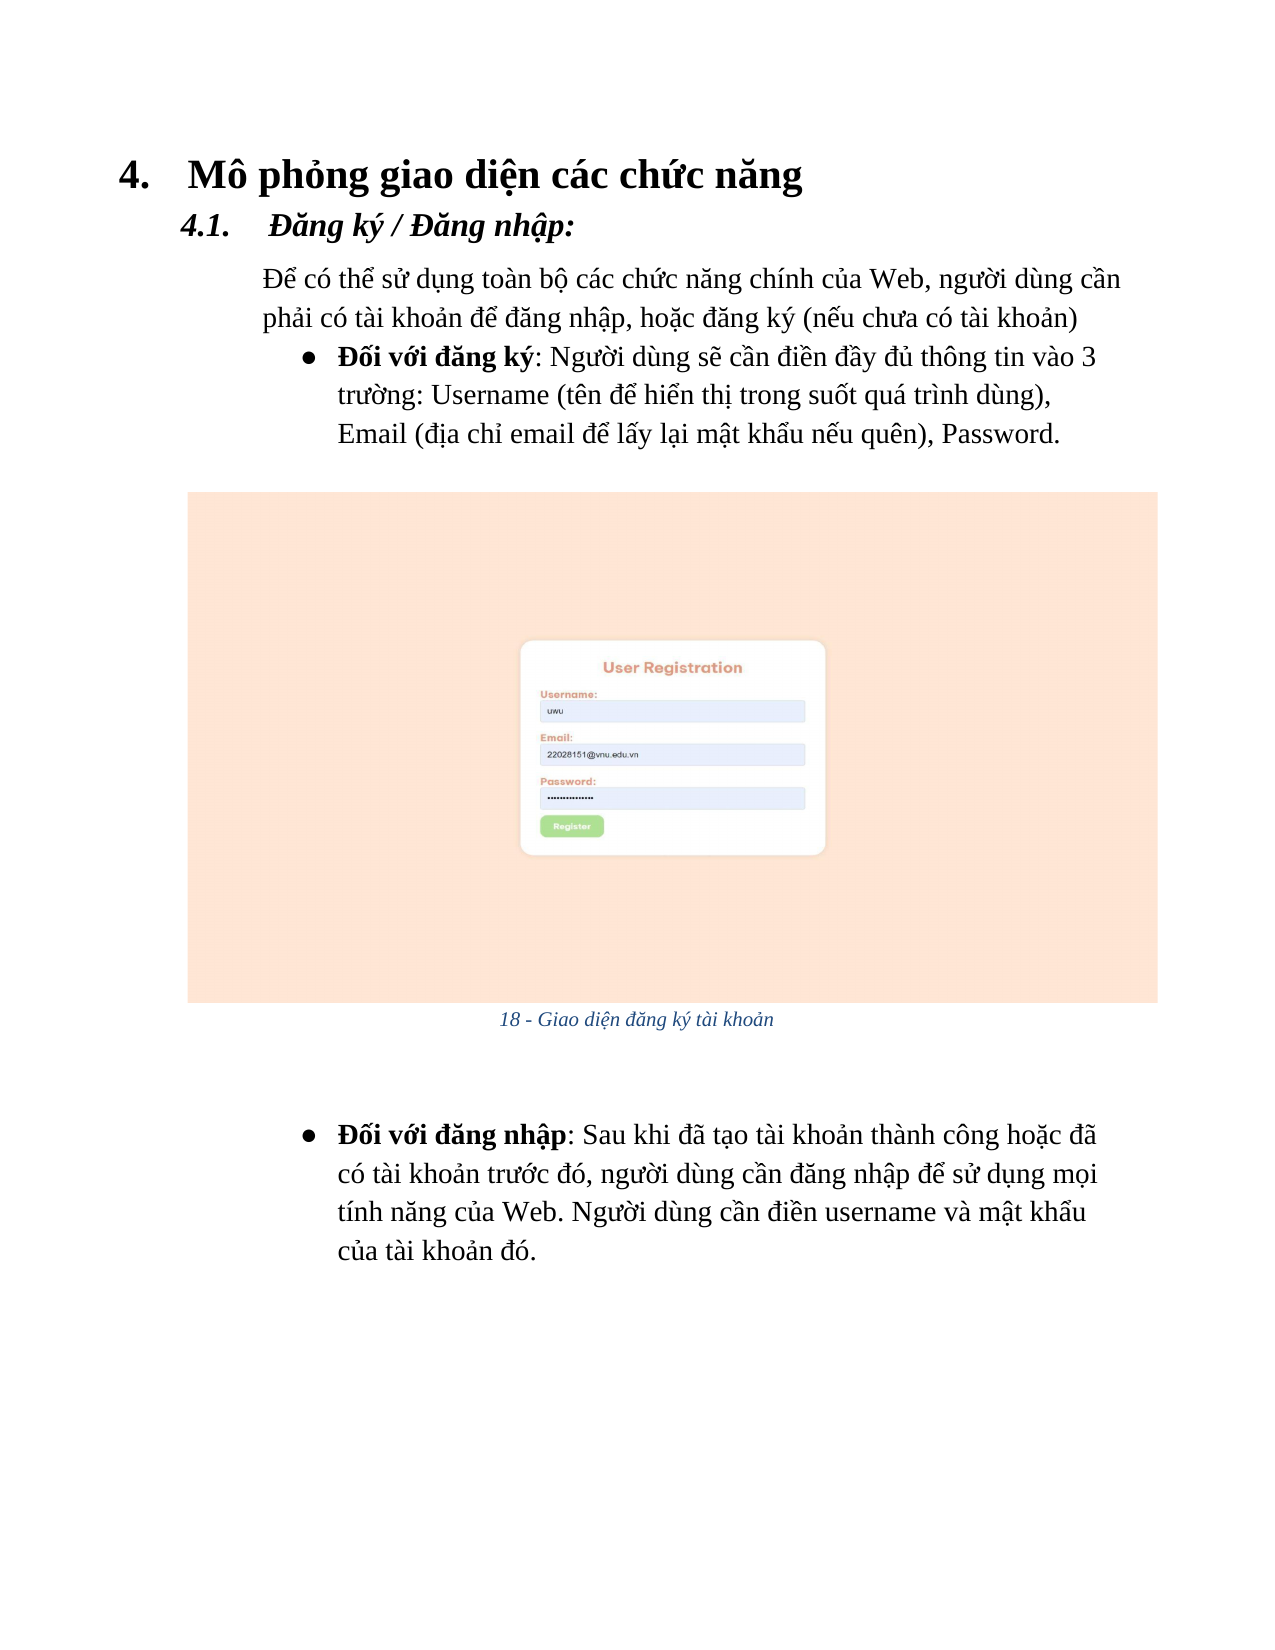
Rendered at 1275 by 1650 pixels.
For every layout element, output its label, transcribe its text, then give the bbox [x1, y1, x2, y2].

subtitle Mô phỏng giao diện các chức năng [150, 150, 1125, 198]
subtitle Đăng ký / Đăng nhập: [231, 205, 1125, 243]
text Để có thể sử dụng toàn bộ các chức năng chính của Web, người dùng cần phải có tài khoản để đăng nhập, hoặc đăng ký (nếu chưa có tài khoản) [262, 262, 1125, 334]
picture [187, 492, 1158, 1003]
list Đối với đăng ký: Người dùng sẽ cần điền đầy đủ thông tin vào 3 trường: Username (tên để hiển thị trong suốt quá trình dùng), Email (địa chỉ email để lấy lại mật khẩu nếu quên), Password. [300, 339, 1125, 449]
list Đối với đăng nhập: Sau khi đã tạo tài khoản thành công hoặc đã có tài khoản trước đó, người dùng cần đăng nhập để sử dụng mọi tính năng của Web. Người dùng cần điền username và mật khẩu của tài khoản đó. [300, 1117, 1125, 1267]
text 18 - Giao diện đăng ký tài khoản [150, 1007, 1125, 1031]
